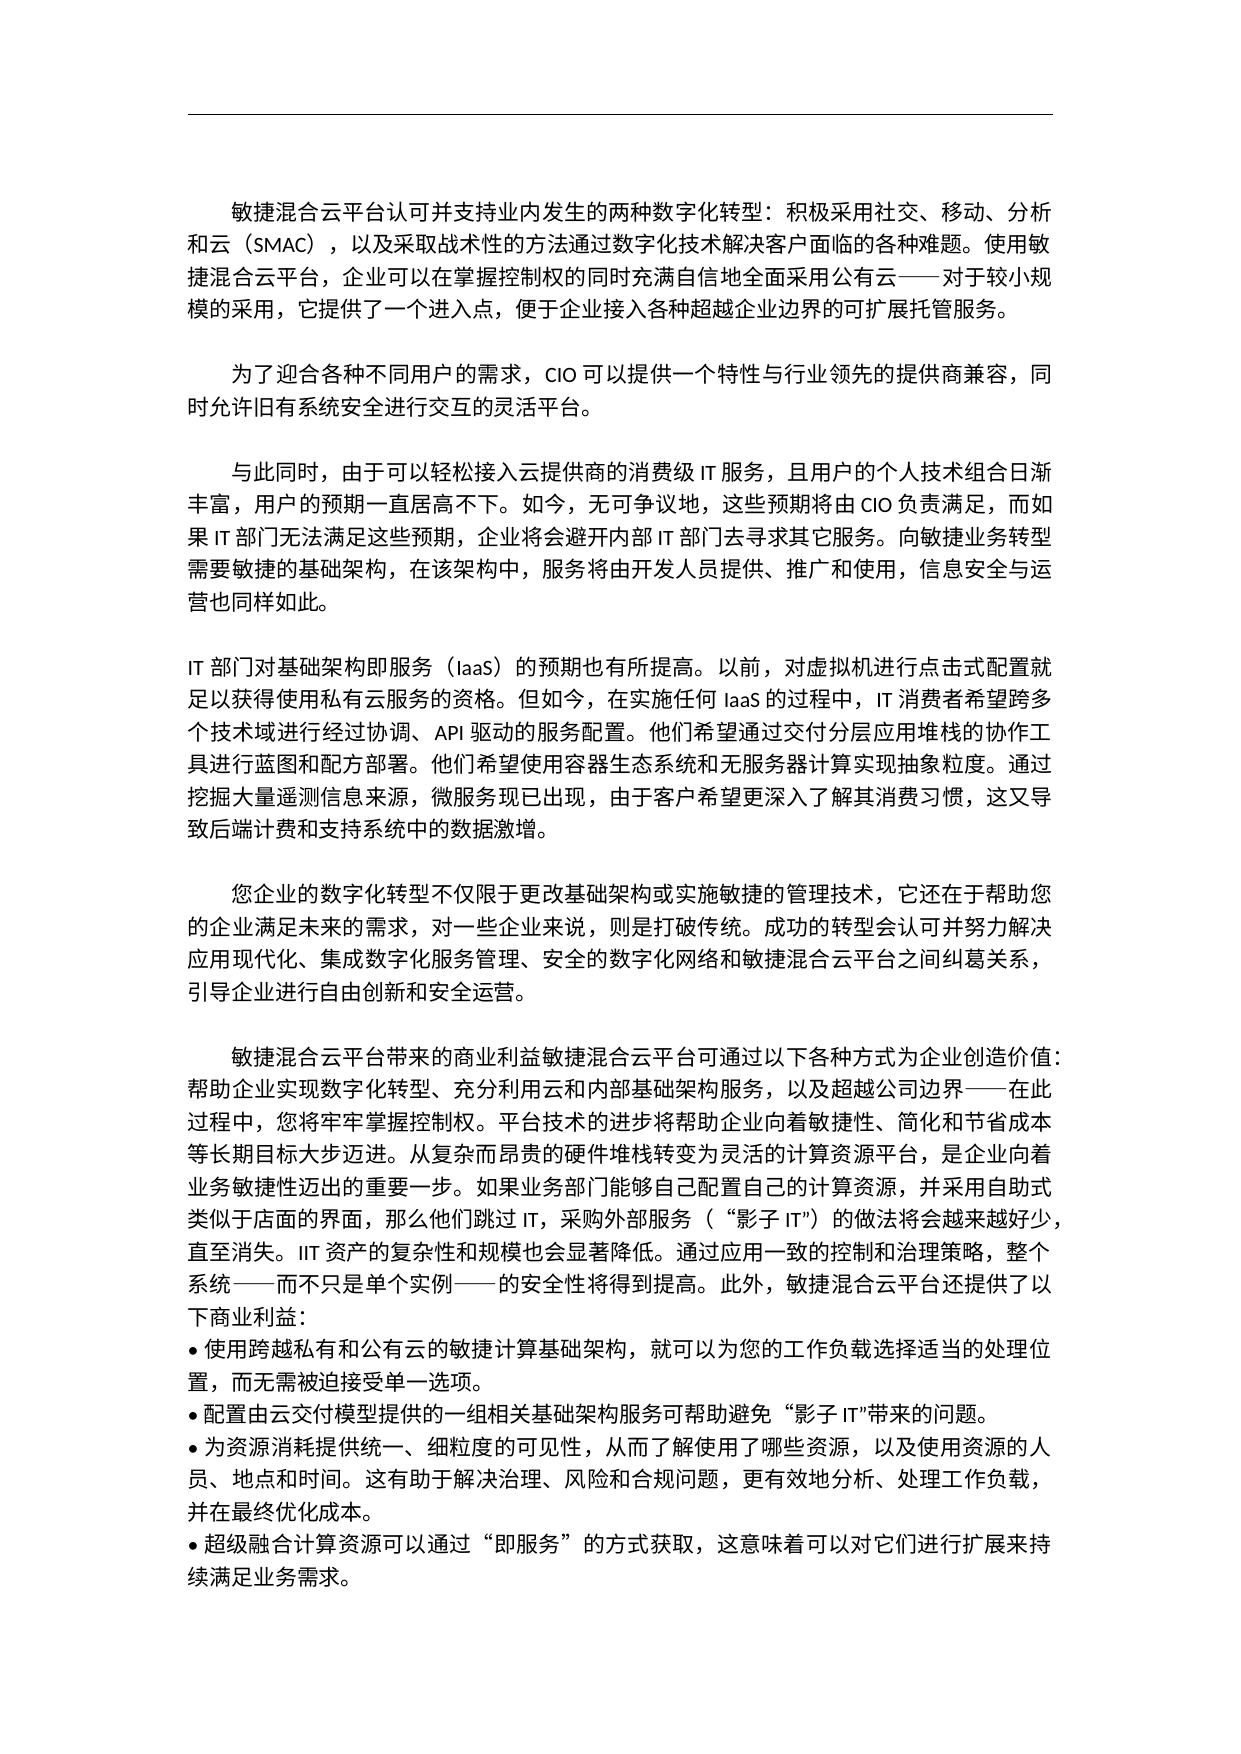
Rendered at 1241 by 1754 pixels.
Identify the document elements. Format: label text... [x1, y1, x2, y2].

text 与此同时，由于可以轻松接入云提供商的消费级IT 服务，且用户的个人技术组合日渐丰富，用户的预期一直居高不下。如今，无可争议地，这些预期将由CIO负责满足，而如果IT 部门无法满足这些预期，企业将会避开内部IT 部门去寻求其它服务。向敏捷业务转型需要敏捷的基础架构，在该架构中，服务将由开发人员提供、推广和使用，信息安全与运营也同样如此。 [187, 454, 1053, 617]
text 敏捷混合云平台带来的商业利益敏捷混合云平台可通过以下各种方式为企业创造价值：帮助企业实现数字化转型、充分利用云和内部基础架构服务，以及超越公司边界——在此过程中，您将牢牢掌握控制权。平台技术的进步将帮助企业向着敏捷性、简化和节省成本等长期目标大步迈进。从复杂而昂贵的硬件堆栈转变为灵活的计算资源平台，是企业向着业务敏捷性迈出的重要一步。如果业务部门能够自己配置自己的计算资源，并采用自助式、类似于店面的界面，那么他们跳过IT，采购外部服务（“影子IT”）的做法将会越来越好少，直至消失。IIT 资产的复杂性和规模也会显著降低。通过应用一致的控制和治理策略，整个系统——而不只是单个实例——的安全性将得到提高。此外，敏捷混合云平台还提供了以下商业利益： [187, 1039, 1053, 1332]
text • 为资源消耗提供统一、细粒度的可见性，从而了解使用了哪些资源，以及使用资源的人员、地点和时间。这有助于解决治理、风险和合规问题，更有效地分析、处理工作负载，并在最终优化成本。 [187, 1429, 1053, 1527]
text • 使用跨越私有和公有云的敏捷计算基础架构，就可以为您的工作负载选择适当的处理位置，而无需被迫接受单一选项。 [187, 1332, 1053, 1397]
text 敏捷混合云平台认可并支持业内发生的两种数字化转型：积极采用社交、移动、分析和云（SMAC），以及采取战术性的方法通过数字化技术解决客户面临的各种难题。使用敏捷混合云平台，企业可以在掌握控制权的同时充满自信地全面采用公有云——对于较小规模的采用，它提供了一个进入点，便于企业接入各种超越企业边界的可扩展托管服务。 [187, 194, 1053, 324]
text • 超级融合计算资源可以通过“即服务”的方式获取，这意味着可以对它们进行扩展来持续满足业务需求。 [187, 1527, 1053, 1592]
text • 配置由云交付模型提供的一组相关基础架构服务可帮助避免“影子IT”带来的问题。 [187, 1397, 1053, 1429]
text 为了迎合各种不同用户的需求，CIO 可以提供一个特性与行业领先的提供商兼容，同时允许旧有系统安全进行交互的灵活平台。 [187, 357, 1053, 422]
text 您企业的数字化转型不仅限于更改基础架构或实施敏捷的管理技术，它还在于帮助您的企业满足未来的需求，对一些企业来说，则是打破传统。成功的转型会认可并努力解决应用现代化、集成数字化服务管理、安全的数字化网络和敏捷混合云平台之间纠葛关系，引导企业进行自由创新和安全运营。 [187, 877, 1053, 1007]
text IT 部门对基础架构即服务（IaaS）的预期也有所提高。以前，对虚拟机进行点击式配置就足以获得使用私有云服务的资格。但如今，在实施任何IaaS 的过程中，IT 消费者希望跨多个技术域进行经过协调、API 驱动的服务配置。他们希望通过交付分层应用堆栈的协作工具进行蓝图和配方部署。他们希望使用容器生态系统和无服务器计算实现抽象粒度。通过挖掘大量遥测信息来源，微服务现已出现，由于客户希望更深入了解其消费习惯，这又导致后端计费和支持系统中的数据激增。 [187, 649, 1053, 844]
